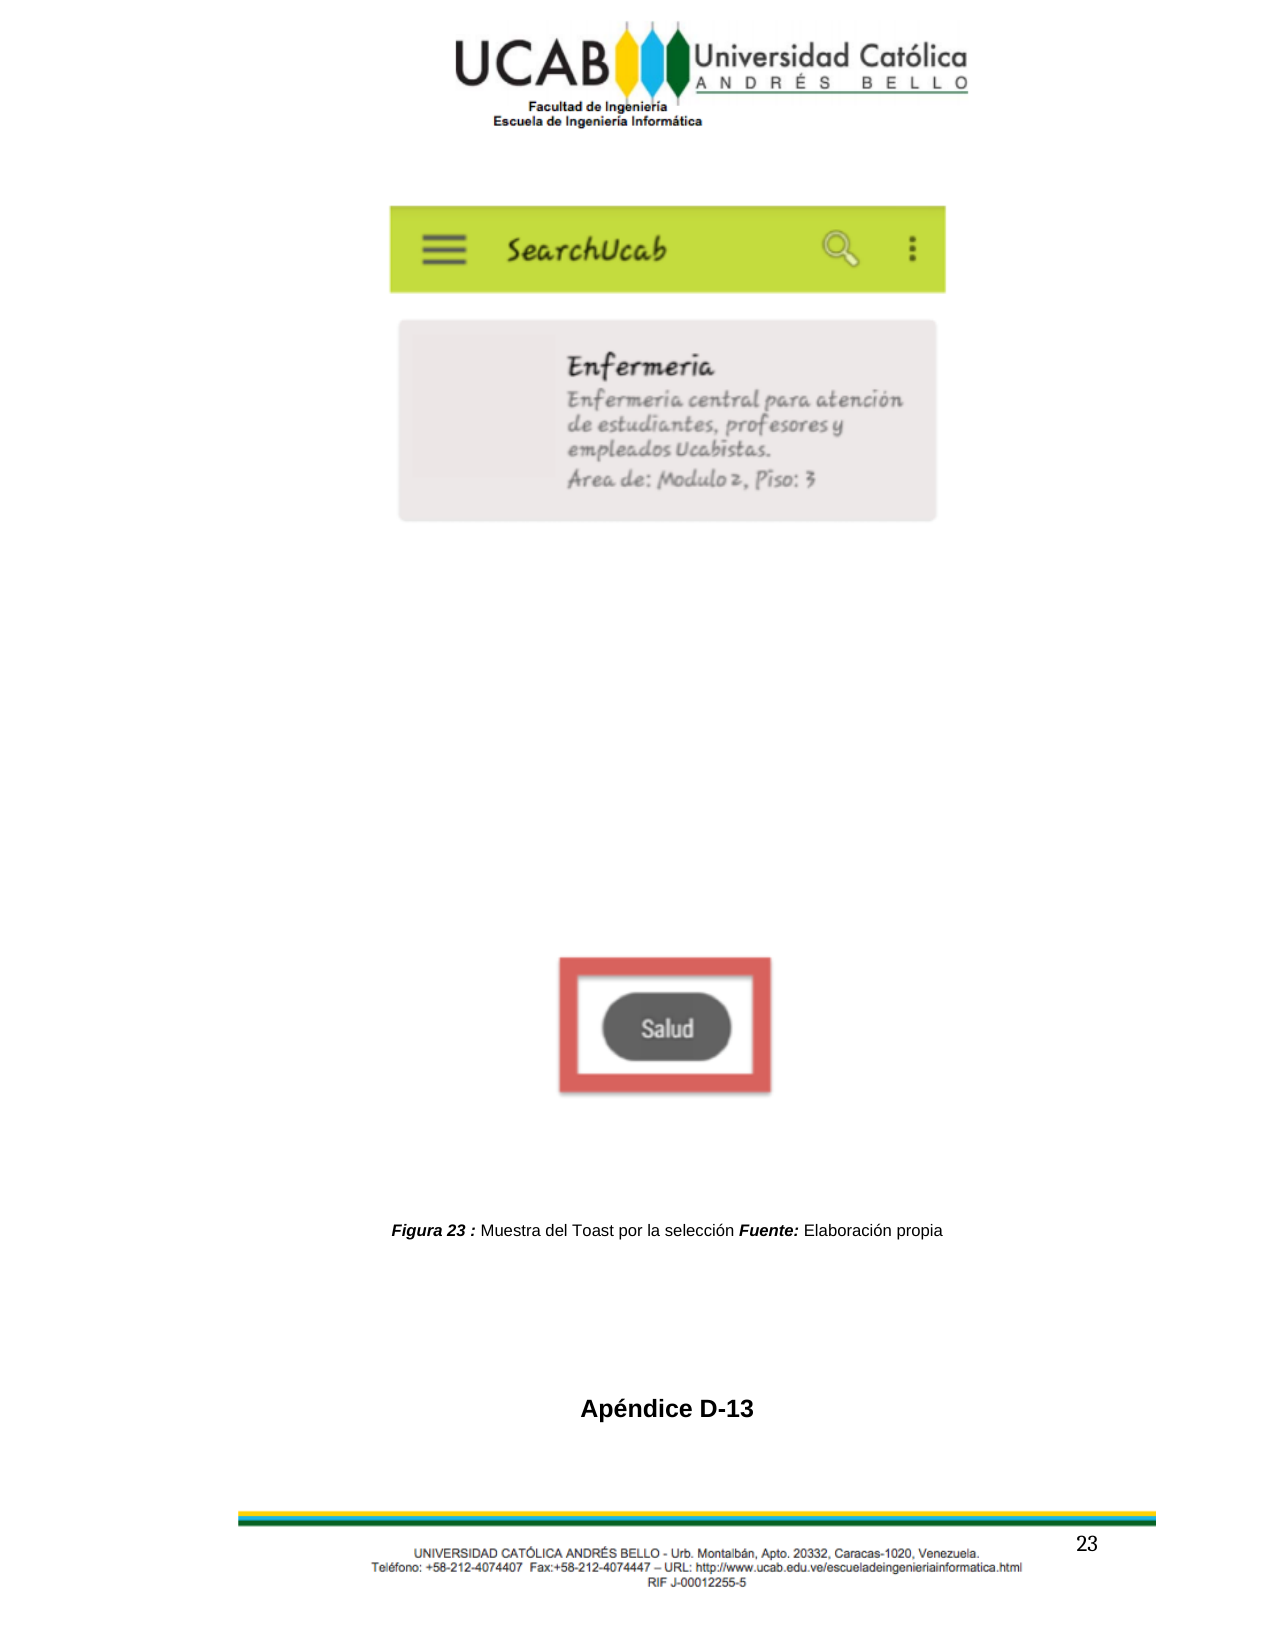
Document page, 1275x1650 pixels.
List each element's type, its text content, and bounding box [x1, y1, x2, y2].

picture [236, 1508, 1156, 1595]
picture [414, 0, 1033, 144]
text Figura 23 : Muestra del Toast por la selección Fuente: Elaboración propia [236, 1221, 1098, 1240]
subtitle Apéndice D-13 [236, 1394, 1098, 1423]
picture [380, 192, 954, 1157]
